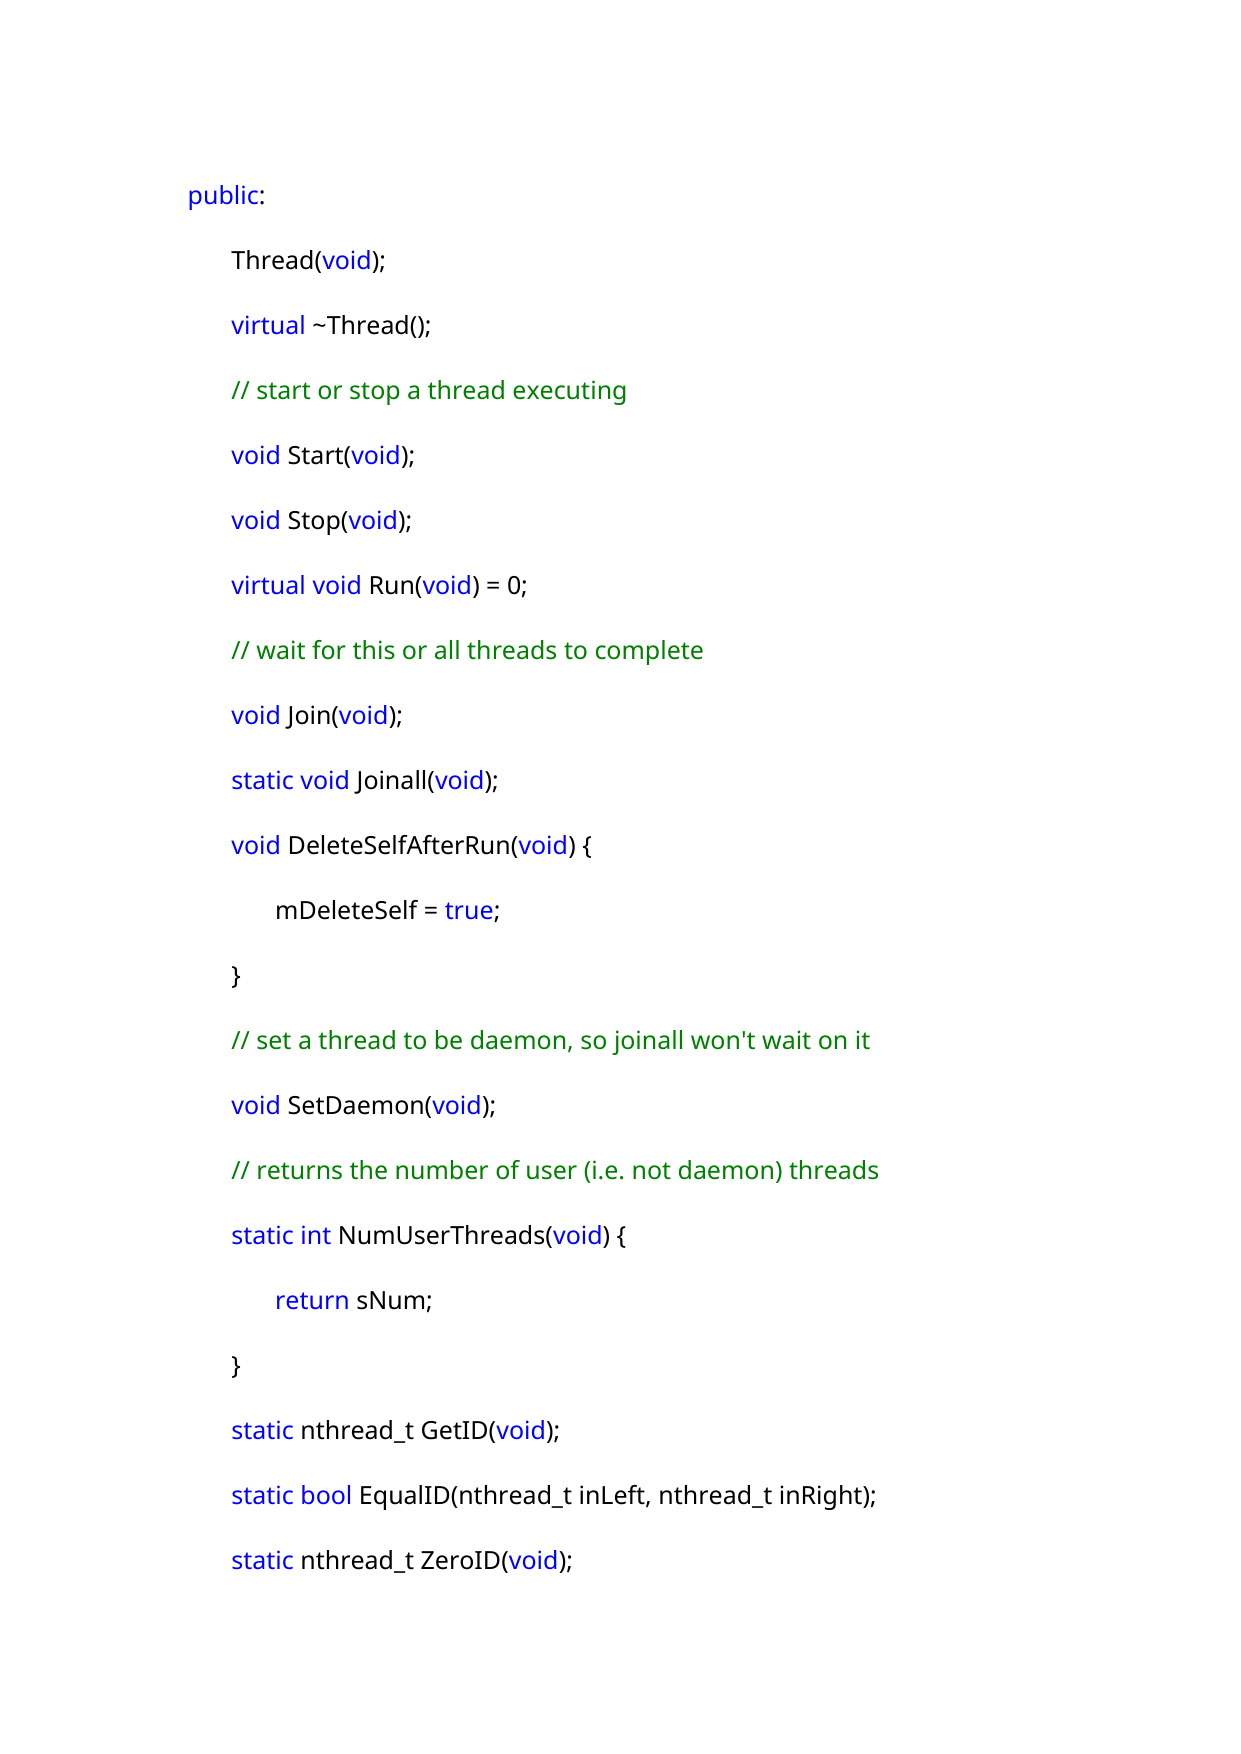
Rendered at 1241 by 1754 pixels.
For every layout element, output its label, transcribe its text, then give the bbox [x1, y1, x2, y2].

text } [187, 942, 1053, 1007]
text return sNum; [187, 1267, 1053, 1332]
text void Join(void); [187, 682, 1053, 747]
text static void Joinall(void); [187, 747, 1053, 812]
text // returns the number of user (i.e. not daemon) threads [187, 1137, 1053, 1202]
text } [187, 1332, 1053, 1397]
text static bool EqualID(nthread_t inLeft, nthread_t inRight); [187, 1462, 1053, 1527]
text static nthread_t ZeroID(void); [187, 1527, 1053, 1592]
text void Stop(void); [187, 487, 1053, 552]
text void DeleteSelfAfterRun(void) { [187, 812, 1053, 877]
text // wait for this or all threads to complete [187, 617, 1053, 682]
text // set a thread to be daemon, so joinall won't wait on it [187, 1007, 1053, 1072]
text static int NumUserThreads(void) { [187, 1202, 1053, 1267]
text Thread(void); [187, 227, 1053, 292]
text virtual void Run(void) = 0; [187, 552, 1053, 617]
text public: [187, 162, 1053, 227]
text // start or stop a thread executing [187, 357, 1053, 422]
text void SetDaemon(void); [187, 1072, 1053, 1137]
text mDeleteSelf = true; [187, 877, 1053, 942]
text void Start(void); [187, 422, 1053, 487]
text virtual ~Thread(); [187, 292, 1053, 357]
text static nthread_t GetID(void); [187, 1397, 1053, 1462]
